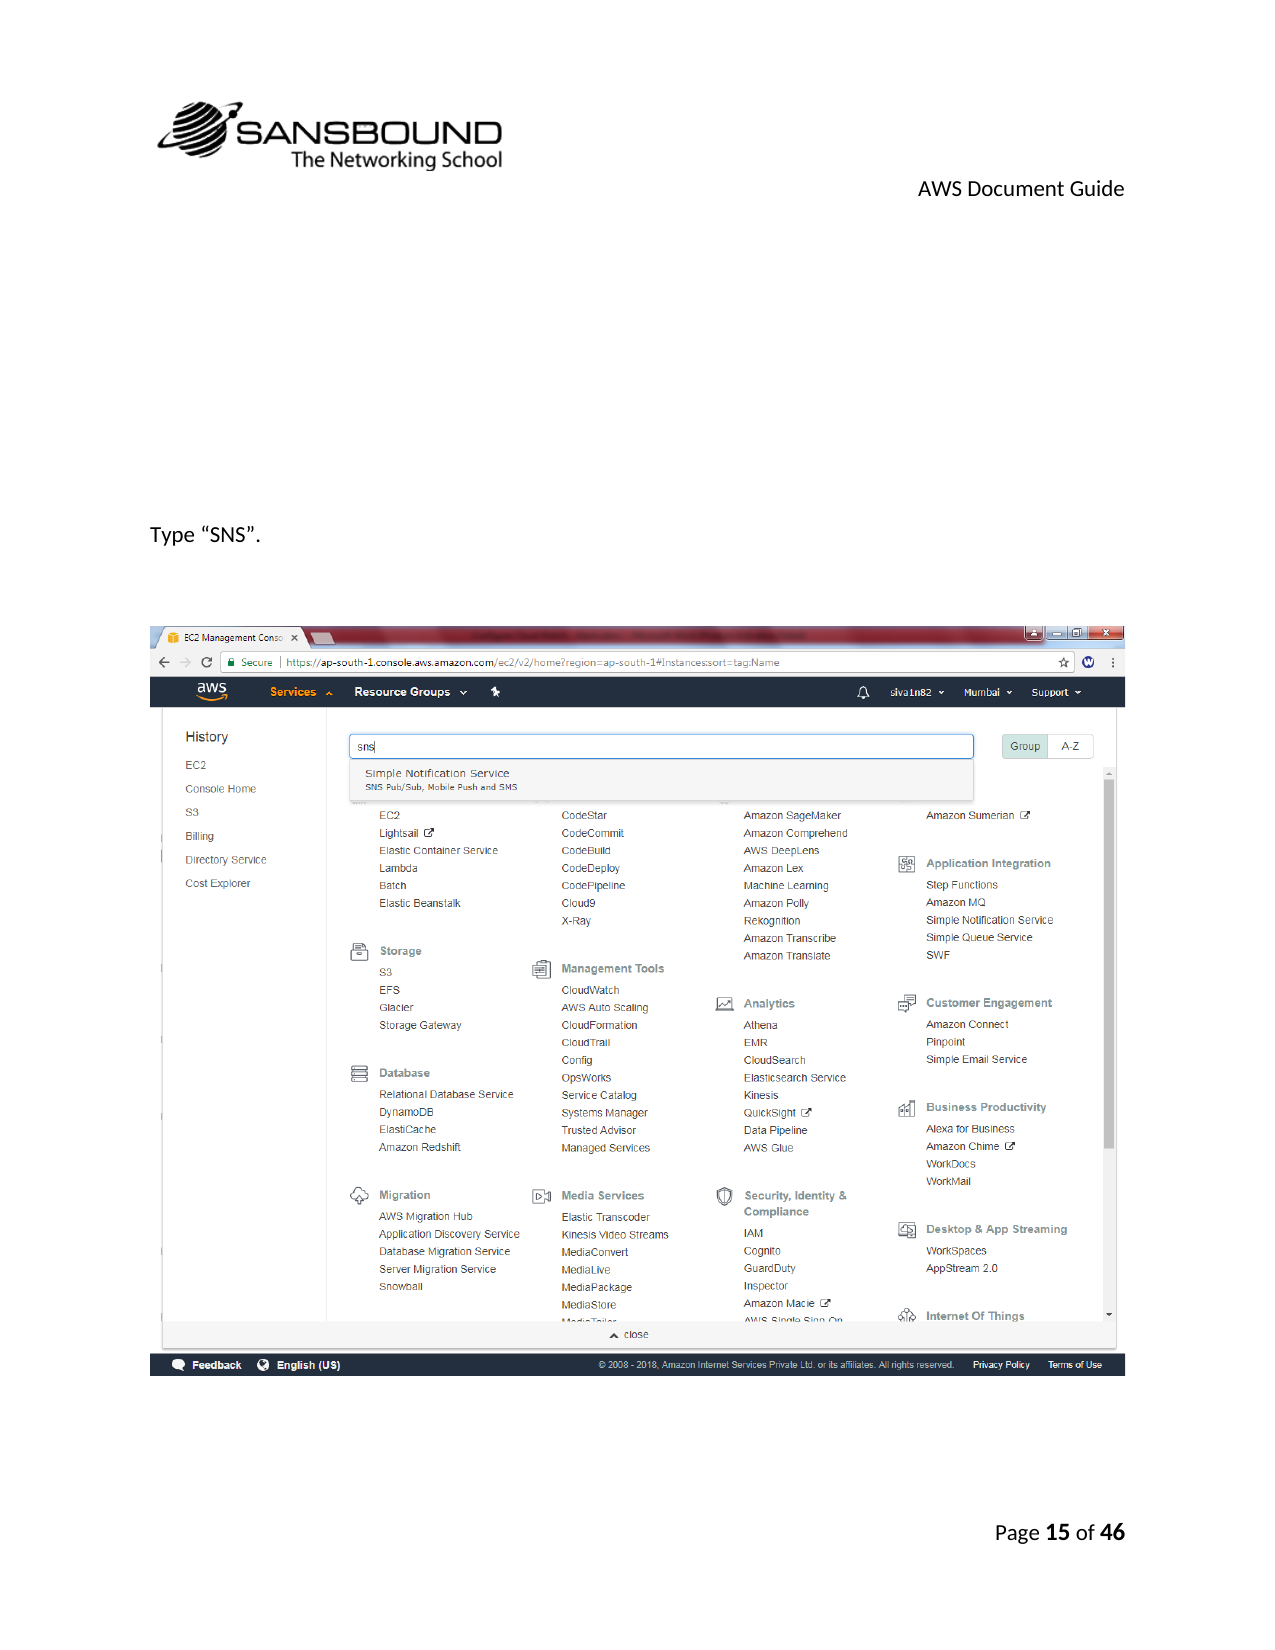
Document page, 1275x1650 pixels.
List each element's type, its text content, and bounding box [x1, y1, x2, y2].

picture [150, 626, 1125, 1376]
text Type “SNS”. [150, 520, 1125, 548]
picture [150, 75, 514, 197]
